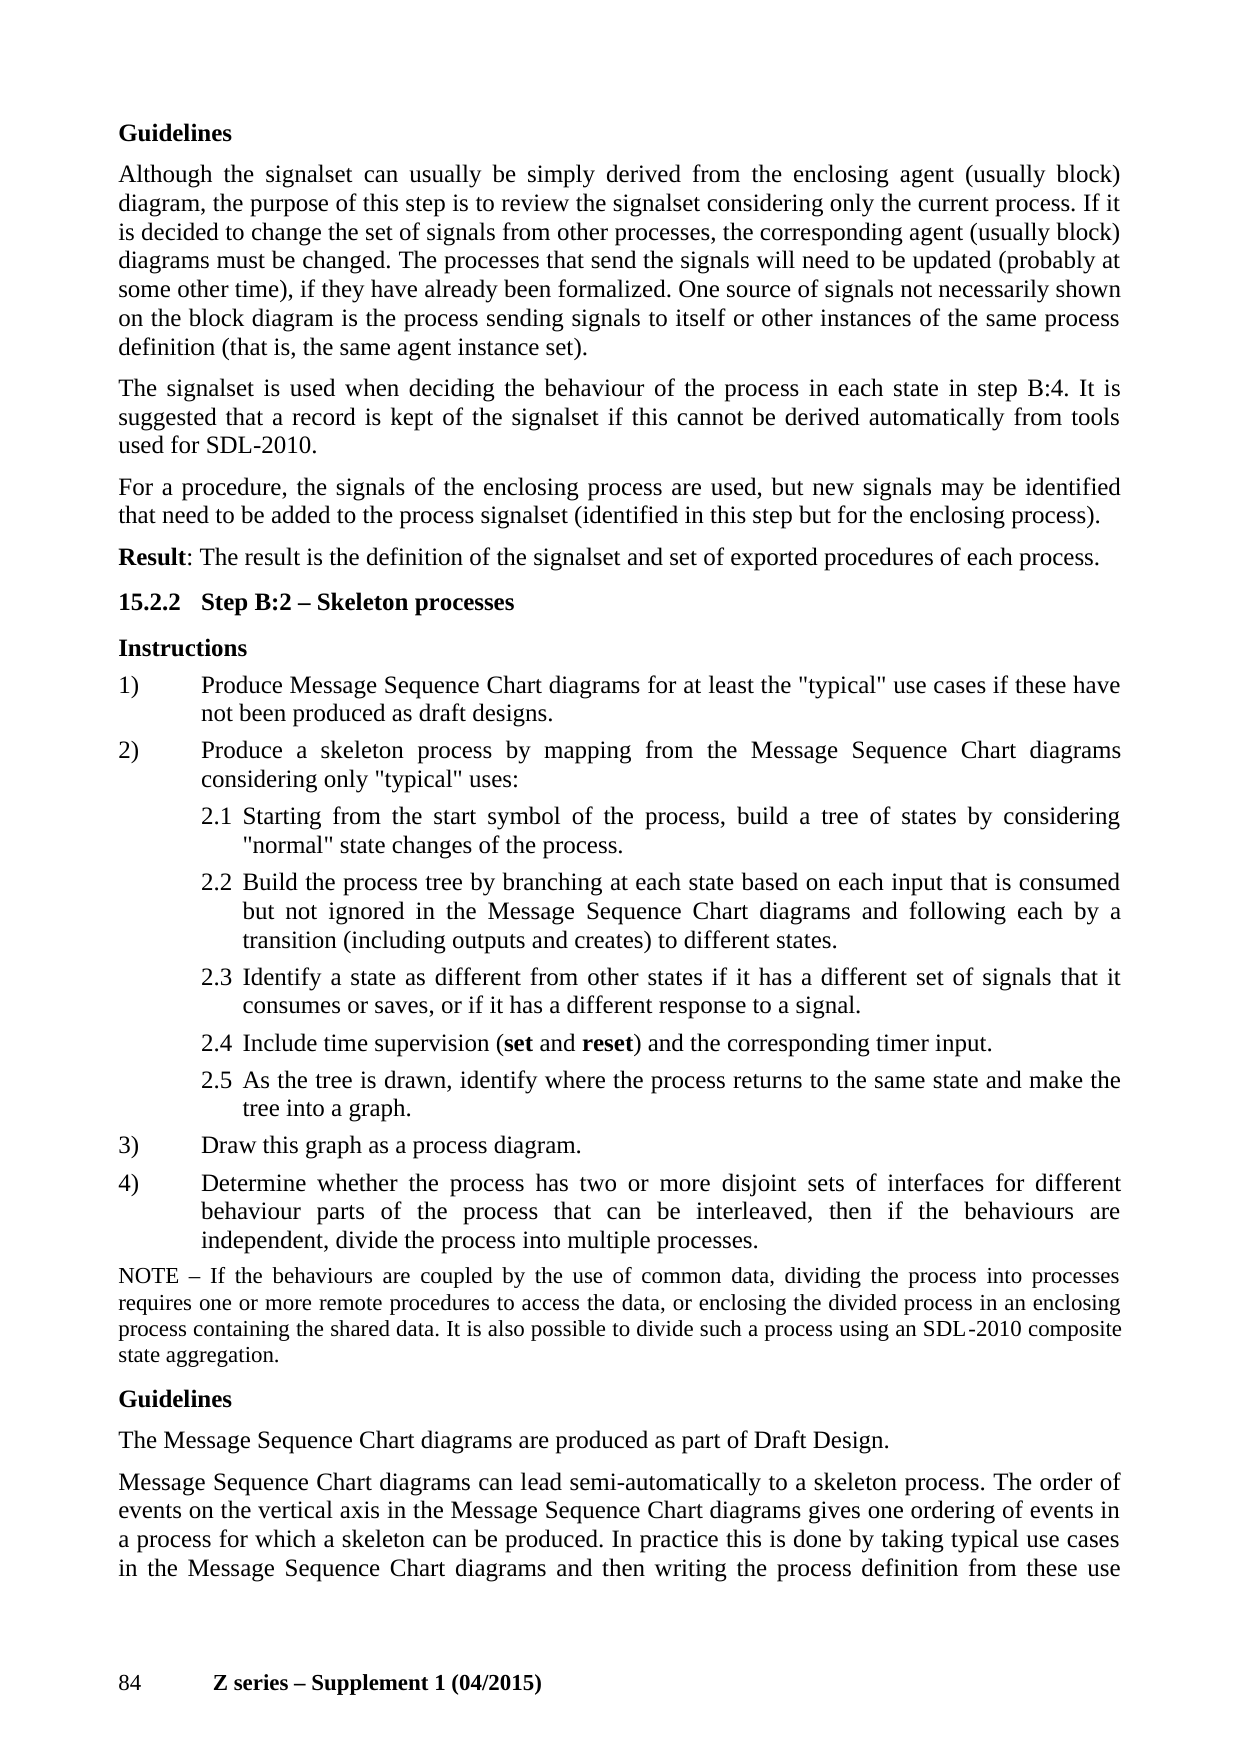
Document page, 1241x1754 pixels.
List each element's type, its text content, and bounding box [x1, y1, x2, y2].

text 2.5 As the tree is drawn, identify where the process returns to the same state and make the tree into a graph. [201, 1065, 1122, 1122]
text Result: The result is the definition of the signalset and set of exported procedures of each process. [118, 542, 1122, 571]
subtitle Instructions [118, 633, 1122, 661]
text The signalset is used when deciding the behaviour of the process in each state in step B:4. It is suggested that a record is kept of the signalset if this cannot be derived automatically from tools used for SDL-2010. [118, 373, 1122, 459]
text The Message Sequence Chart diagrams are produced as part of Draft Design. [118, 1426, 1122, 1454]
text 4) Determine whether the process has two or more disjoint sets of interfaces for different behaviour parts of the process that can be interleaved, then if the behaviours are independent, divide the process into multiple processes. [118, 1168, 1122, 1254]
text 1) Produce Message Sequence Chart diagrams for at least the "typical" use cases if these have not been produced as draft designs. [118, 670, 1122, 727]
text 2.1 Starting from the start symbol of the process, build a tree of states by considering "normal" state changes of the process. [201, 801, 1122, 859]
text NOTE – If the behaviours are coupled by the use of common data, dividing the process into processes requires one or more remote procedures to access the data, or enclosing the divided process in an enclosing process containing the shared data. It is also possible to divide such a process using an SDL-2010 composite state aggregation. [118, 1262, 1122, 1368]
text 2) Produce a skeleton process by mapping from the Message Sequence Chart diagrams considering only "typical" uses: [118, 736, 1122, 793]
subtitle Guidelines [118, 1384, 1122, 1413]
text For a procedure, the signals of the enclosing process are used, but new signals may be identified that need to be added to the process signalset (identified in this step but for the enclosing process). [118, 472, 1122, 529]
subtitle 15.2.2 Step B:2 – Skeleton processes [118, 587, 1122, 616]
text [118, 1467, 1122, 1582]
text 2.2 Build the process tree by branching at each state based on each input that is consumed but not ignored in the Message Sequence Chart diagrams and following each by a transition (including outputs and creates) to different states. [201, 867, 1122, 953]
text 3) Draw this graph as a process diagram. [118, 1131, 1122, 1159]
text Although the signalset can usually be simply derived from the enclosing agent (usually block) diagram, the purpose of this step is to review the signalset considering only the current process. If it is decided to change the set of signals from other processes, the corresponding agent (usually block) diagrams must be changed. The processes that send the signals will need to be updated (probably at some other time), if they have already been formalized. One source of signals not necessarily shown on the block diagram is the process sending signals to itself or other instances of the same process definition (that is, the same agent instance set). [118, 159, 1122, 361]
subtitle Guidelines [118, 118, 1122, 147]
text 2.3 Identify a state as different from other states if it has a different set of signals that it consumes or saves, or if it has a different response to a signal. [201, 962, 1122, 1019]
text 2.4 Include time supervision (set and reset) and the corresponding timer input. [201, 1028, 1122, 1056]
